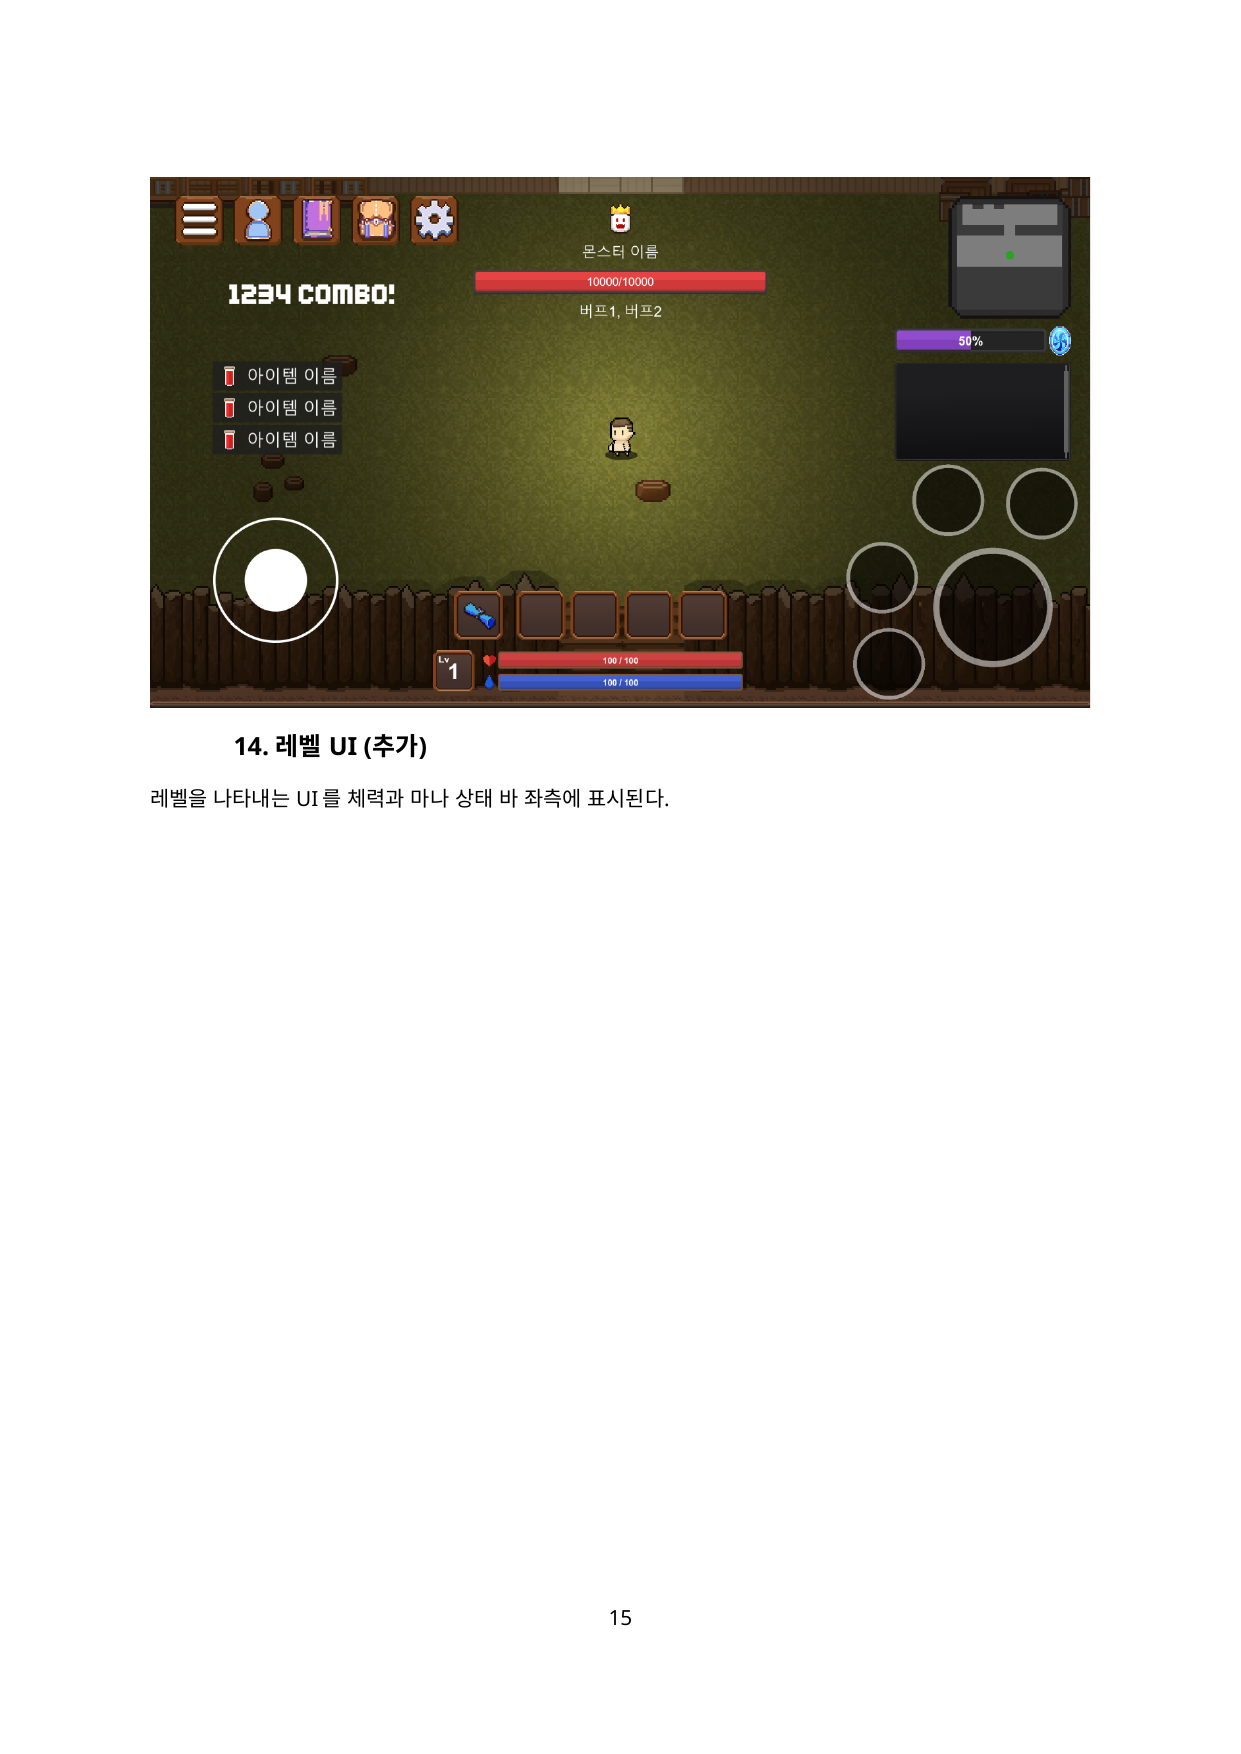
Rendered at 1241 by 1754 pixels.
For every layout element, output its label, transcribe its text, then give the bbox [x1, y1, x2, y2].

picture [150, 177, 1091, 708]
text 레벨을 나타내는 UI를 체력과 마나 상태 바 좌측에 표시된다. [150, 782, 1090, 812]
list 14. 레벨 UI (추가) [233, 726, 1090, 763]
